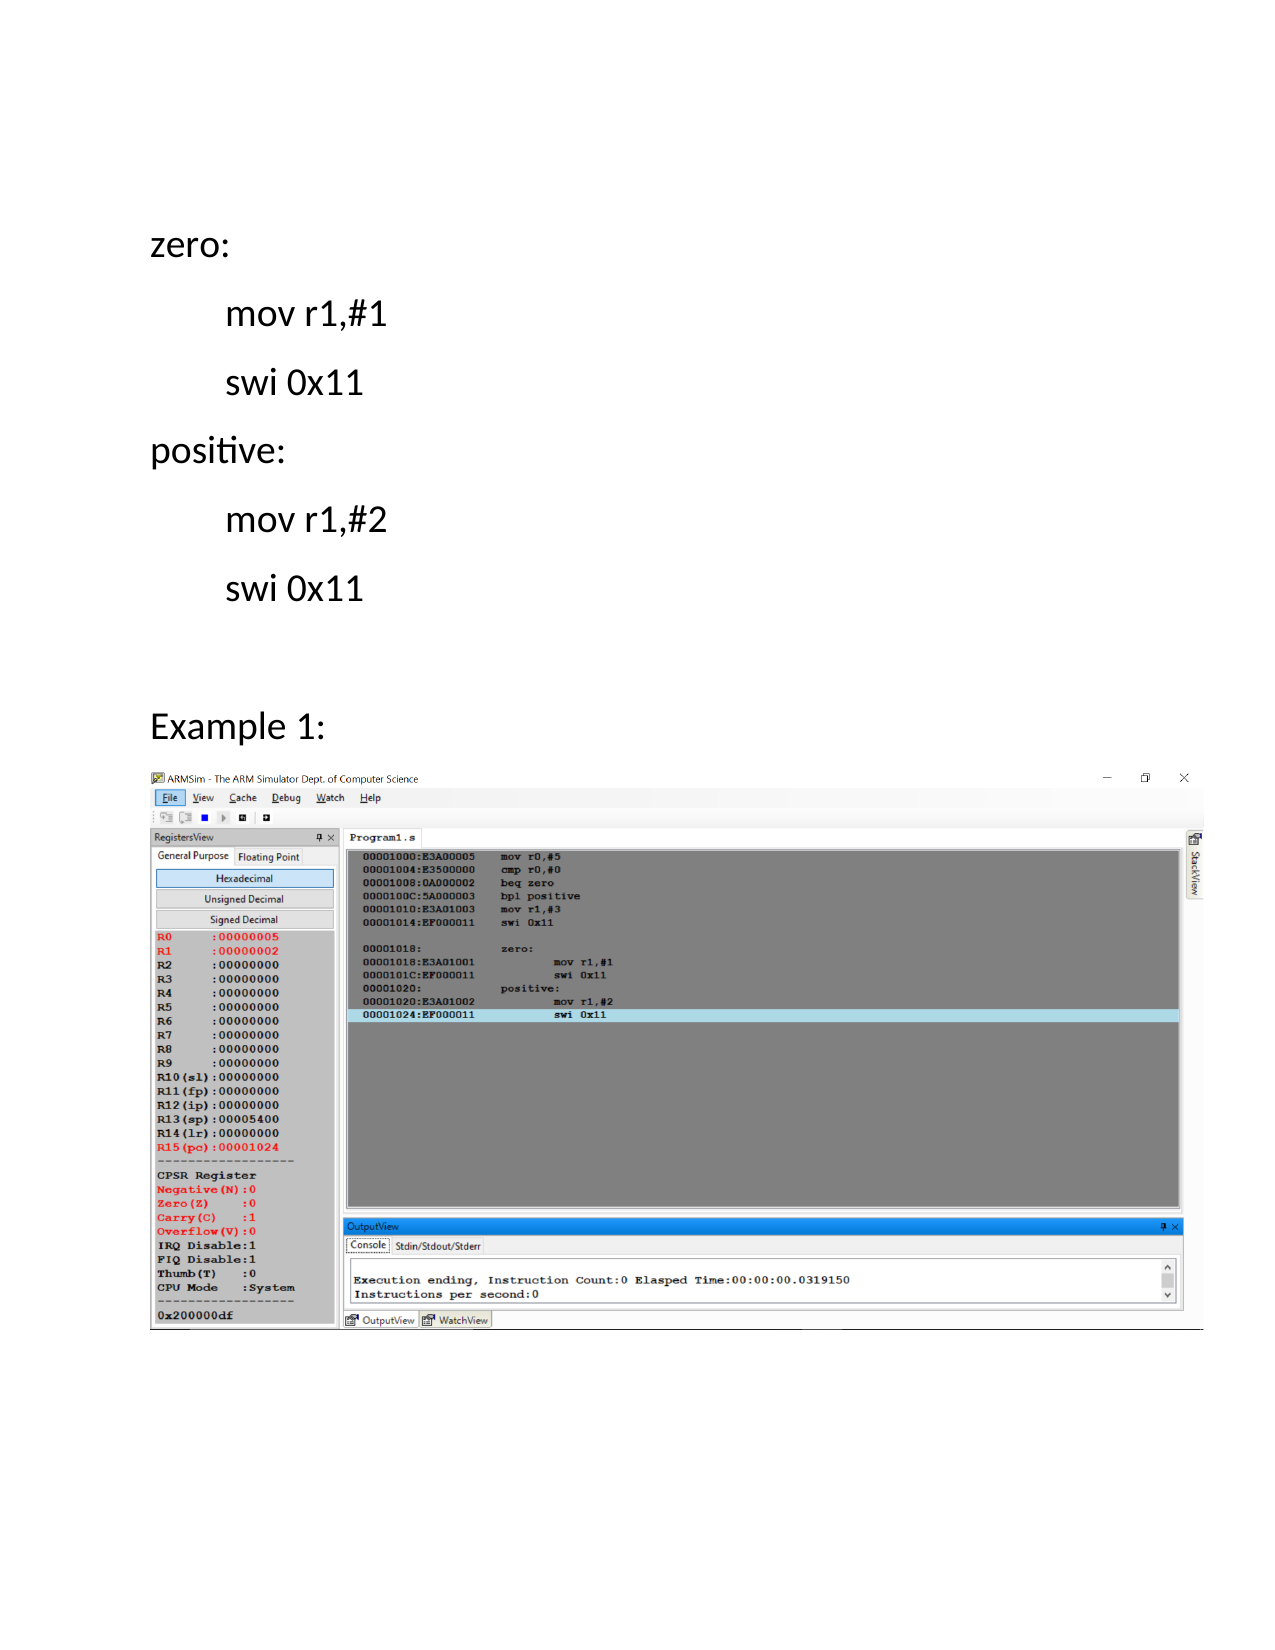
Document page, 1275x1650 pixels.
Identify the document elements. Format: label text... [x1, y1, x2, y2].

text mov r1,#1 [150, 288, 1125, 336]
text swi 0x11 [150, 563, 1125, 611]
text swi 0x11 [150, 357, 1125, 405]
text mov r1,#2 [150, 494, 1125, 543]
text zero: [150, 219, 1125, 267]
text Example 1: [150, 701, 1125, 749]
picture [150, 769, 1204, 1330]
text positive: [150, 425, 1125, 474]
